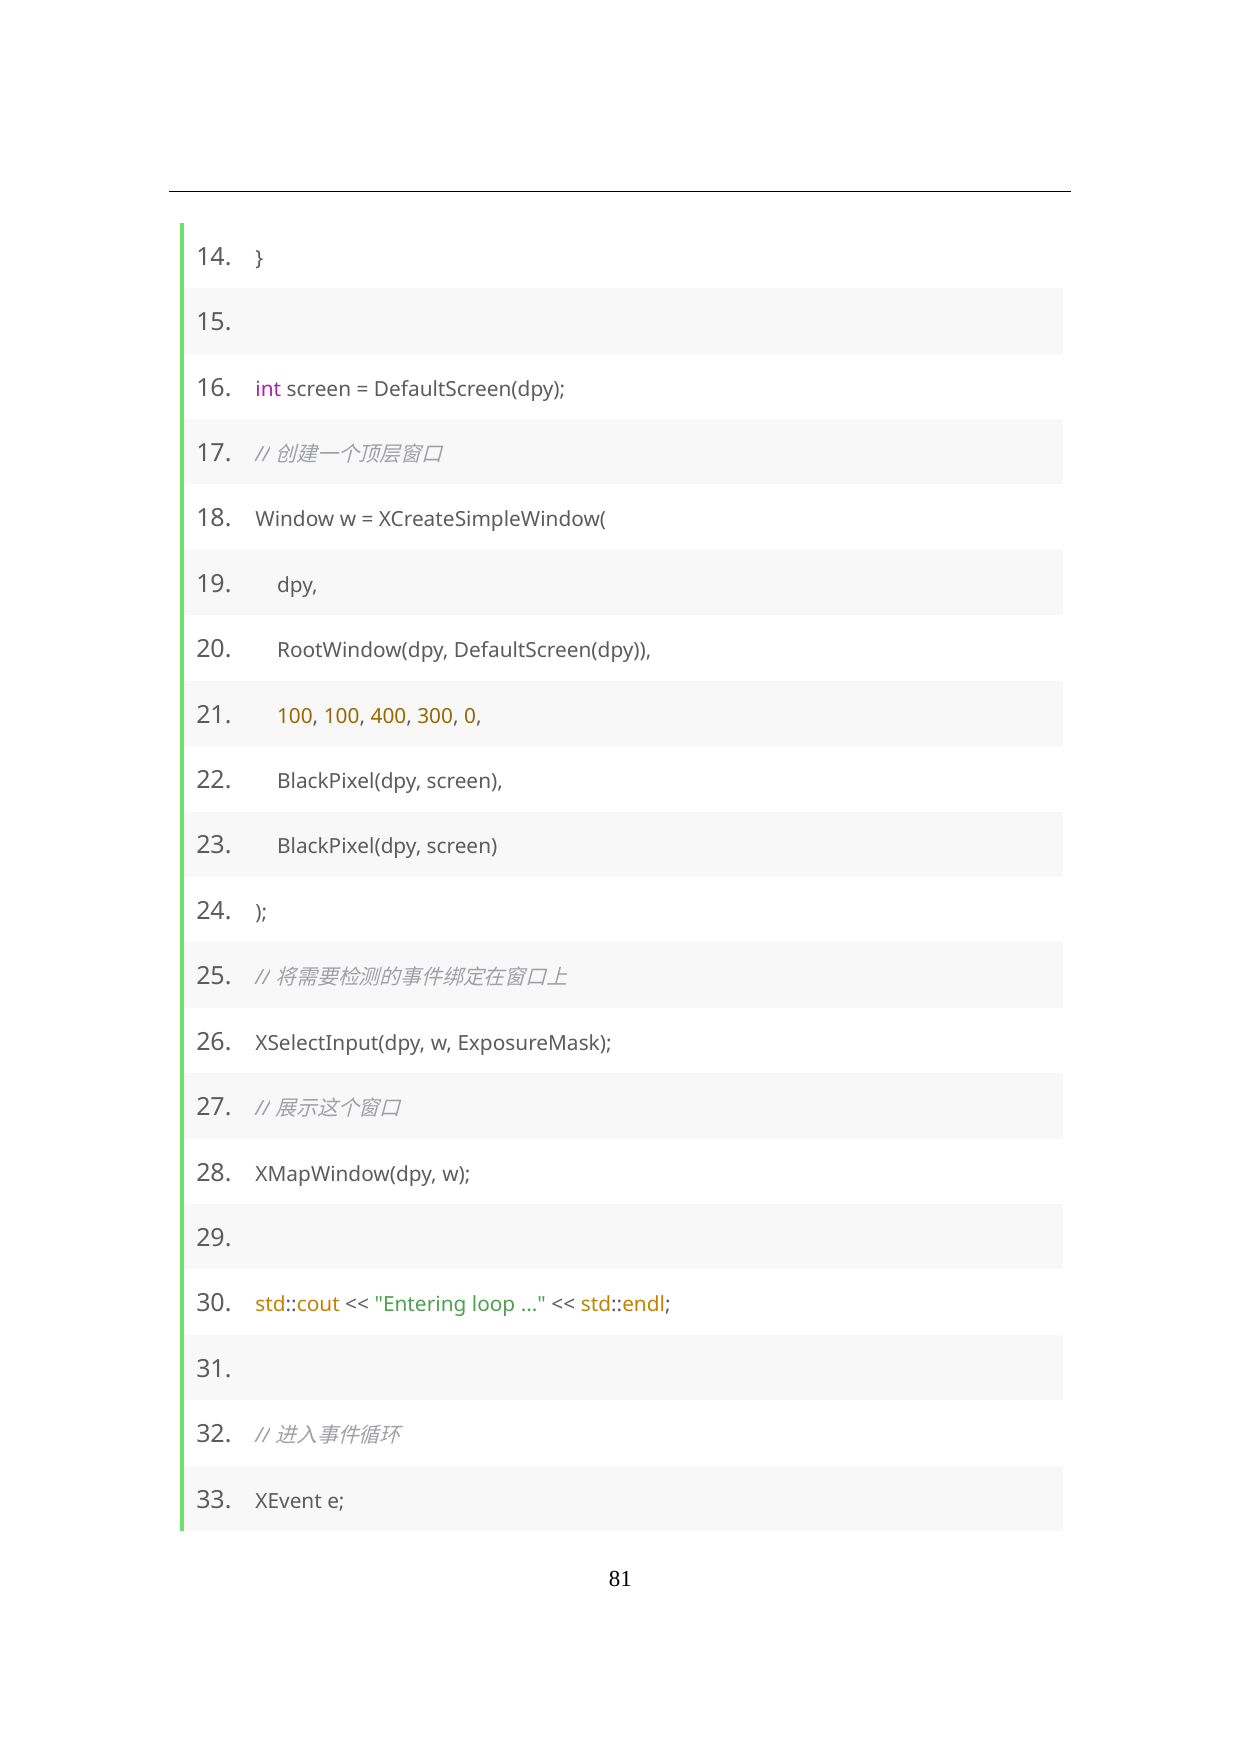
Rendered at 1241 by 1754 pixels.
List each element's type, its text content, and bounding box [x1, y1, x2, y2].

list // 进入事件循环 [184, 1400, 1063, 1466]
list // 创建一个顶层窗口 [184, 419, 1063, 484]
list } [184, 223, 1063, 288]
list int screen = DefaultScreen(dpy); [184, 354, 1063, 419]
list XSelectInput(dpy, w, ExposureMask); [184, 1008, 1063, 1073]
list BlackPixel(dpy, screen) [184, 812, 1063, 877]
list RootWindow(dpy, DefaultScreen(dpy)), [184, 615, 1063, 681]
list ); [184, 877, 1063, 942]
list std::cout << "Entering loop ..." << std::endl; [184, 1269, 1063, 1335]
list // 将需要检测的事件绑定在窗口上 [184, 942, 1063, 1008]
list 100, 100, 400, 300, 0, [184, 681, 1063, 746]
list dpy, [184, 550, 1063, 615]
list XEvent e; [184, 1466, 1063, 1531]
list // 展示这个窗口 [184, 1073, 1063, 1139]
list BlackPixel(dpy, screen), [184, 746, 1063, 812]
list Window w = XCreateSimpleWindow( [184, 484, 1063, 550]
list XMapWindow(dpy, w); [184, 1139, 1063, 1204]
